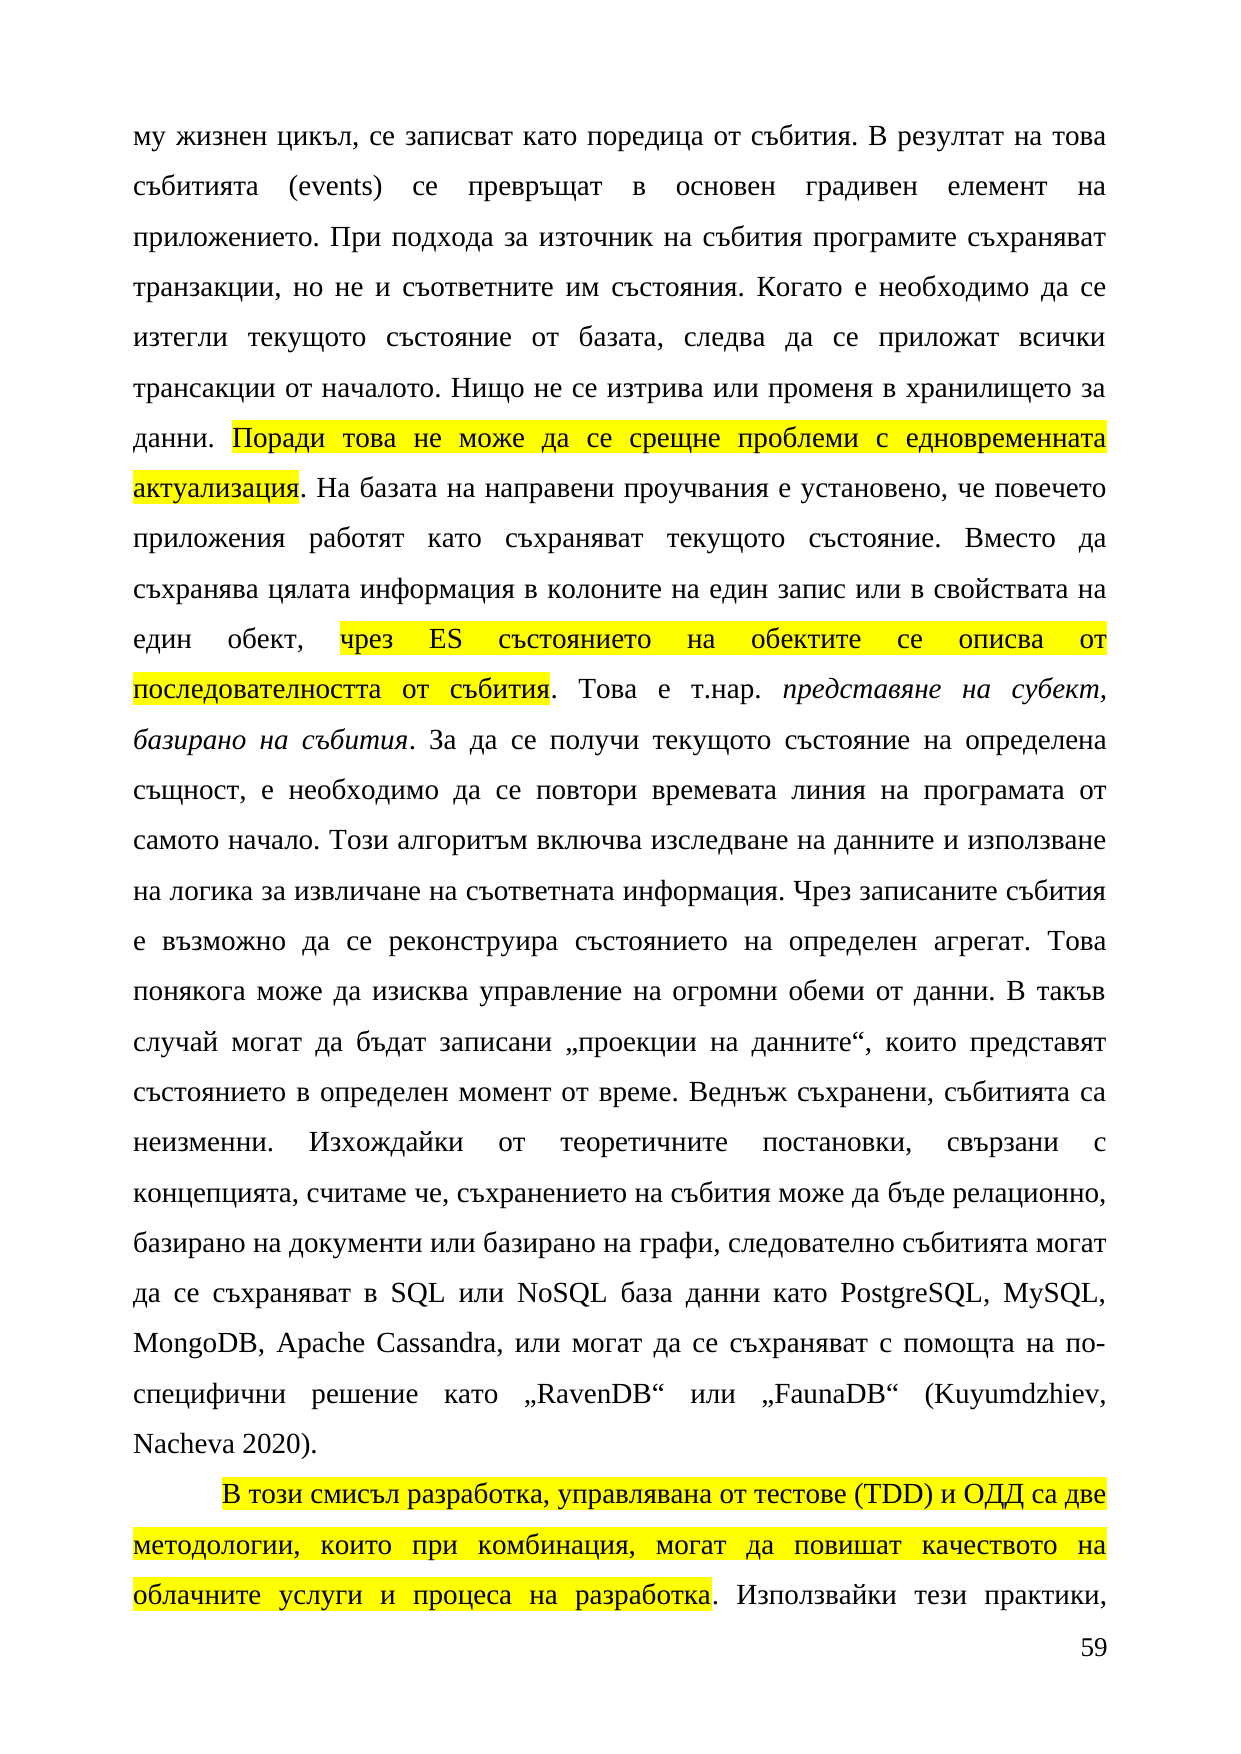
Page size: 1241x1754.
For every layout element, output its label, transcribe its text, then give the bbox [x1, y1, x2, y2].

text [133, 118, 1107, 1460]
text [133, 1560, 1107, 1611]
